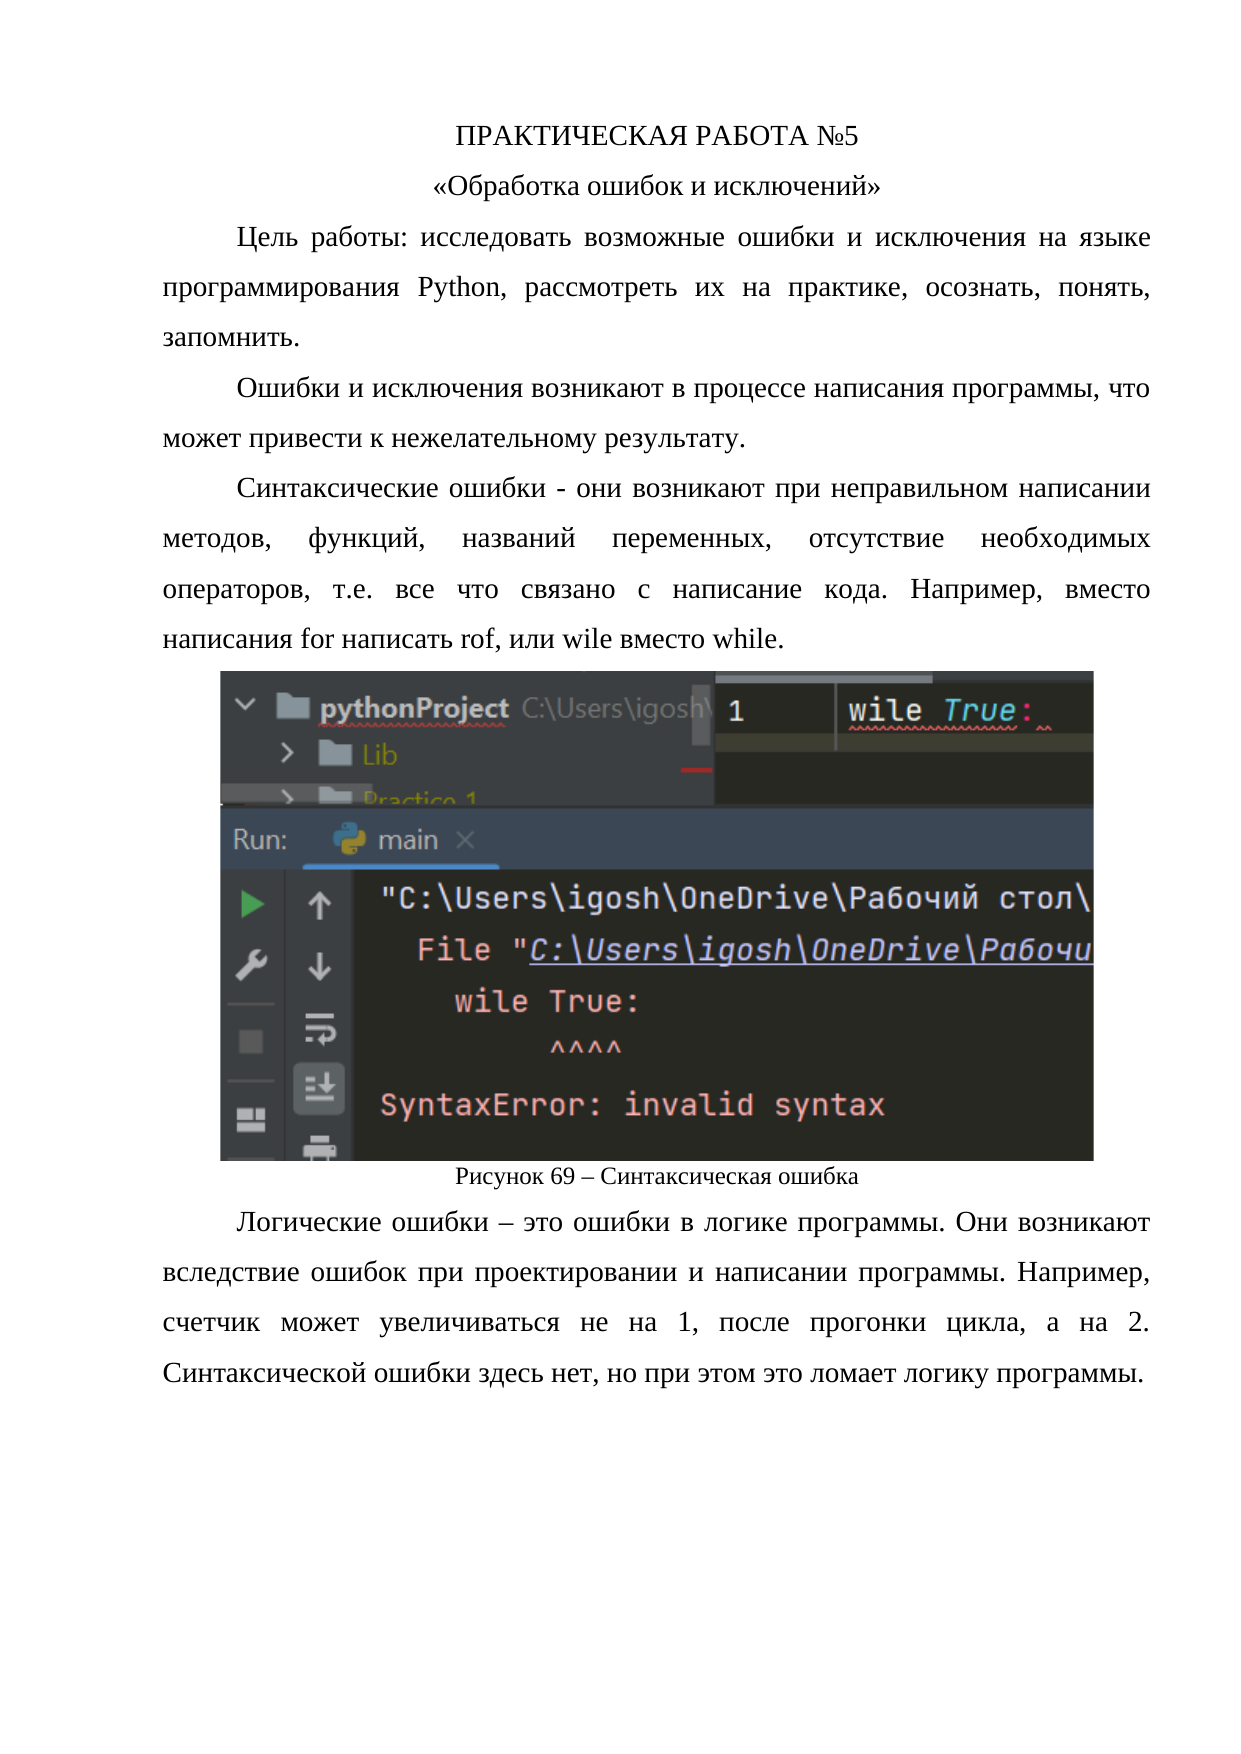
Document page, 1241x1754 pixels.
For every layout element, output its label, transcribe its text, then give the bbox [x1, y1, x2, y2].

text Синтаксические ошибки - они возникают при неправильном написании методов, функций, названий переменных, отсутствие необходимых операторов, т.е. все что связано с написание кода. Например, вместо написания for написать rof, или wile вместо while. [162, 470, 1152, 655]
text Рисунок 69 – Синтаксическая ошибка [162, 1161, 1152, 1189]
text ПРАКТИЧЕСКАЯ РАБОТА №5 [162, 118, 1152, 152]
picture [220, 671, 1094, 1161]
text Цель работы: исследовать возможные ошибки и исключения на языке программирования Python, рассмотреть их на практике, осознать, понять, запомнить. [162, 219, 1152, 353]
text Ошибки и исключения возникают в процессе написания программы, что может привести к нежелательному результату. [162, 370, 1152, 453]
text «Обработка ошибок и исключений» [162, 168, 1152, 202]
text Логические ошибки – это ошибки в логике программы. Они возникают вследствие ошибок при проектировании и написании программы. Например, счетчик может увеличиваться не на 1, после прогонки цикла, а на 2. Синтаксической ошибки здесь нет, но при этом это ломает логику программы. [162, 1204, 1152, 1388]
